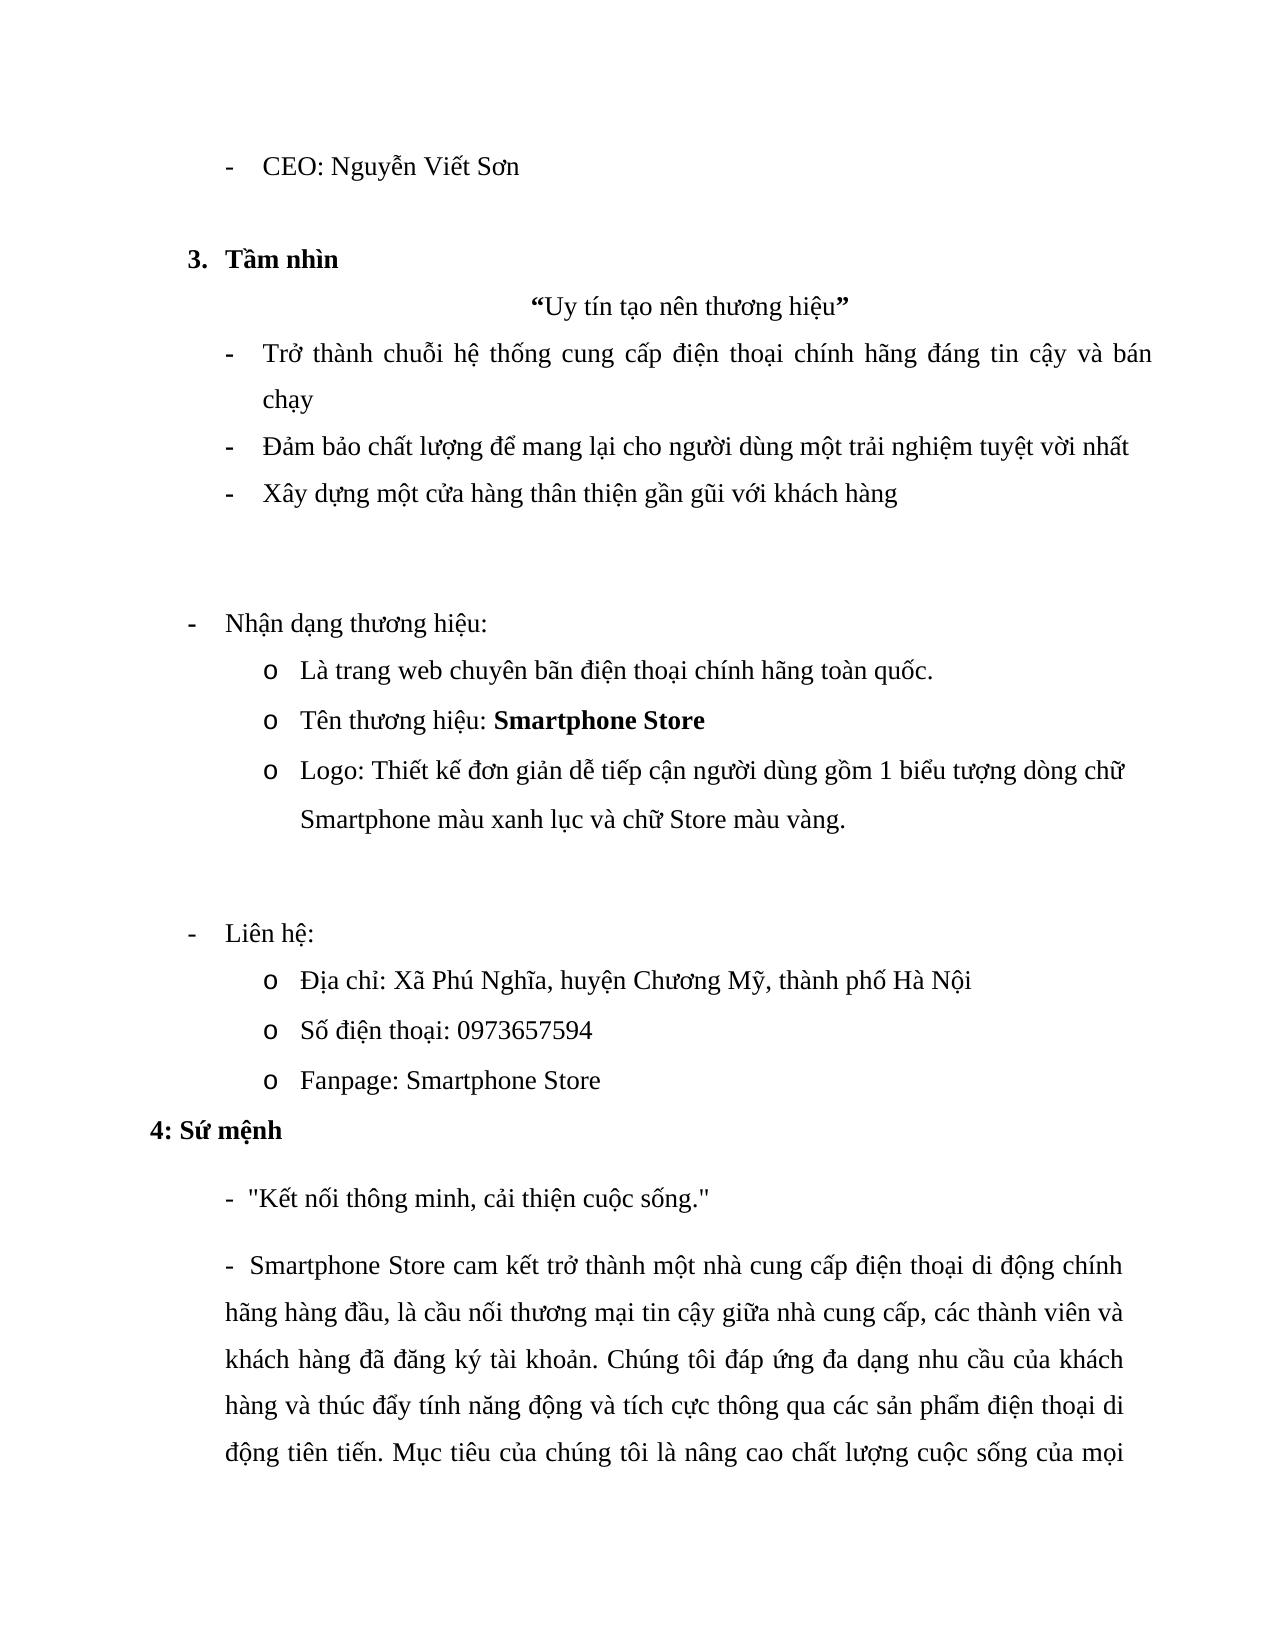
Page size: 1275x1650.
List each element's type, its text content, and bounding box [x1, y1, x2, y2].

list “Uy tín tạo nên thương hiệu” [225, 290, 1155, 321]
list Logo: Thiết kế đơn giản dễ tiếp cận người dùng gồm 1 biểu tượng dòng chữ Smartphone màu xanh lục và chữ Store màu vàng. [262, 754, 1125, 834]
list CEO: Nguyễn Viết Sơn [225, 150, 1155, 181]
list Fanpage: Smartphone Store [262, 1064, 1125, 1098]
list Tên thương hiệu: Smartphone Store [262, 704, 1125, 738]
list Số điện thoại: 0973657594 [262, 1014, 1125, 1048]
list Tầm nhìn [187, 243, 1155, 274]
list Liên hệ: [187, 917, 1125, 949]
list Đảm bảo chất lượng để mang lại cho người dùng một trải nghiệm tuyệt vời nhất [225, 430, 1155, 461]
list Xây dựng một cửa hàng thân thiện gần gũi với khách hàng [225, 477, 1155, 508]
list Là trang web chuyên bãn điện thoại chính hãng toàn quốc. [262, 654, 1125, 688]
list Địa chỉ: Xã Phú Nghĩa, huyện Chương Mỹ, thành phố Hà Nội [262, 964, 1125, 998]
text 4: Sứ mệnh [150, 1114, 1155, 1146]
list Nhận dạng thương hiệu: [187, 607, 1125, 639]
text - "Kết nối thông minh, cải thiện cuộc sống." [150, 1182, 1155, 1213]
list Trở thành chuỗi hệ thống cung cấp điện thoại chính hãng đáng tin cậy và bán chạy [225, 337, 1155, 414]
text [225, 1249, 1125, 1467]
